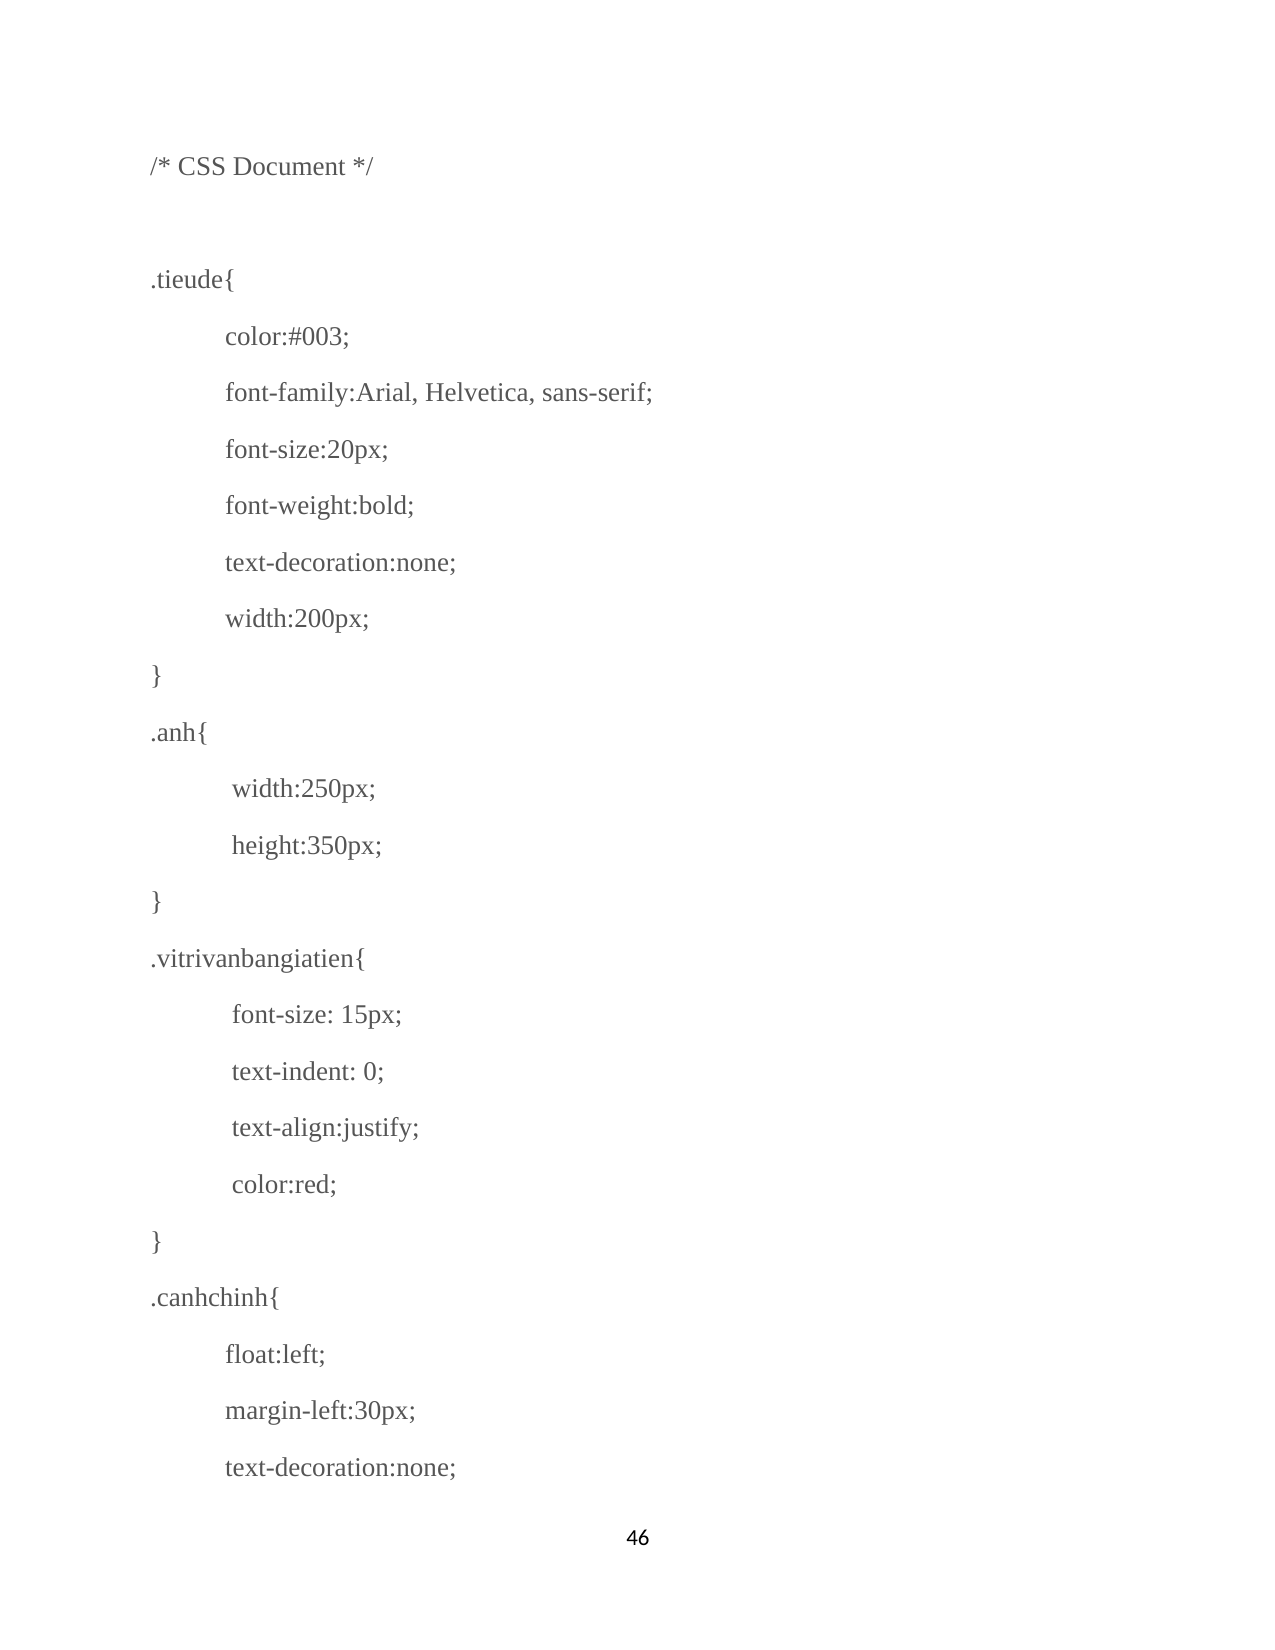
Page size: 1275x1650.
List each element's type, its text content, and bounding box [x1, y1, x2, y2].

text font-size: 15px; [150, 998, 1125, 1029]
text text-align:justify; [150, 1112, 1125, 1143]
text text-decoration:none; [150, 546, 1125, 577]
text text-indent: 0; [150, 1055, 1125, 1086]
text width:250px; [150, 772, 1125, 803]
text color:red; [150, 1168, 1125, 1199]
text /* CSS Document */ [150, 150, 1125, 181]
text float:left; [150, 1338, 1125, 1369]
text height:350px; [150, 829, 1125, 860]
text font-family:Arial, Helvetica, sans-serif; [150, 376, 1125, 407]
text width:200px; [150, 602, 1125, 634]
text font-size:20px; [150, 433, 1125, 464]
text } [150, 1225, 1125, 1256]
text .vitrivanbangiatien{ [150, 942, 1125, 973]
text .tieude{ [150, 263, 1125, 294]
text color:#003; [150, 320, 1125, 351]
text .canhchinh{ [150, 1281, 1125, 1312]
text font-weight:bold; [150, 489, 1125, 521]
text text-decoration:none; [150, 1451, 1125, 1482]
text .anh{ [150, 716, 1125, 747]
text } [150, 885, 1125, 916]
text margin-left:30px; [150, 1394, 1125, 1426]
text } [150, 659, 1125, 690]
